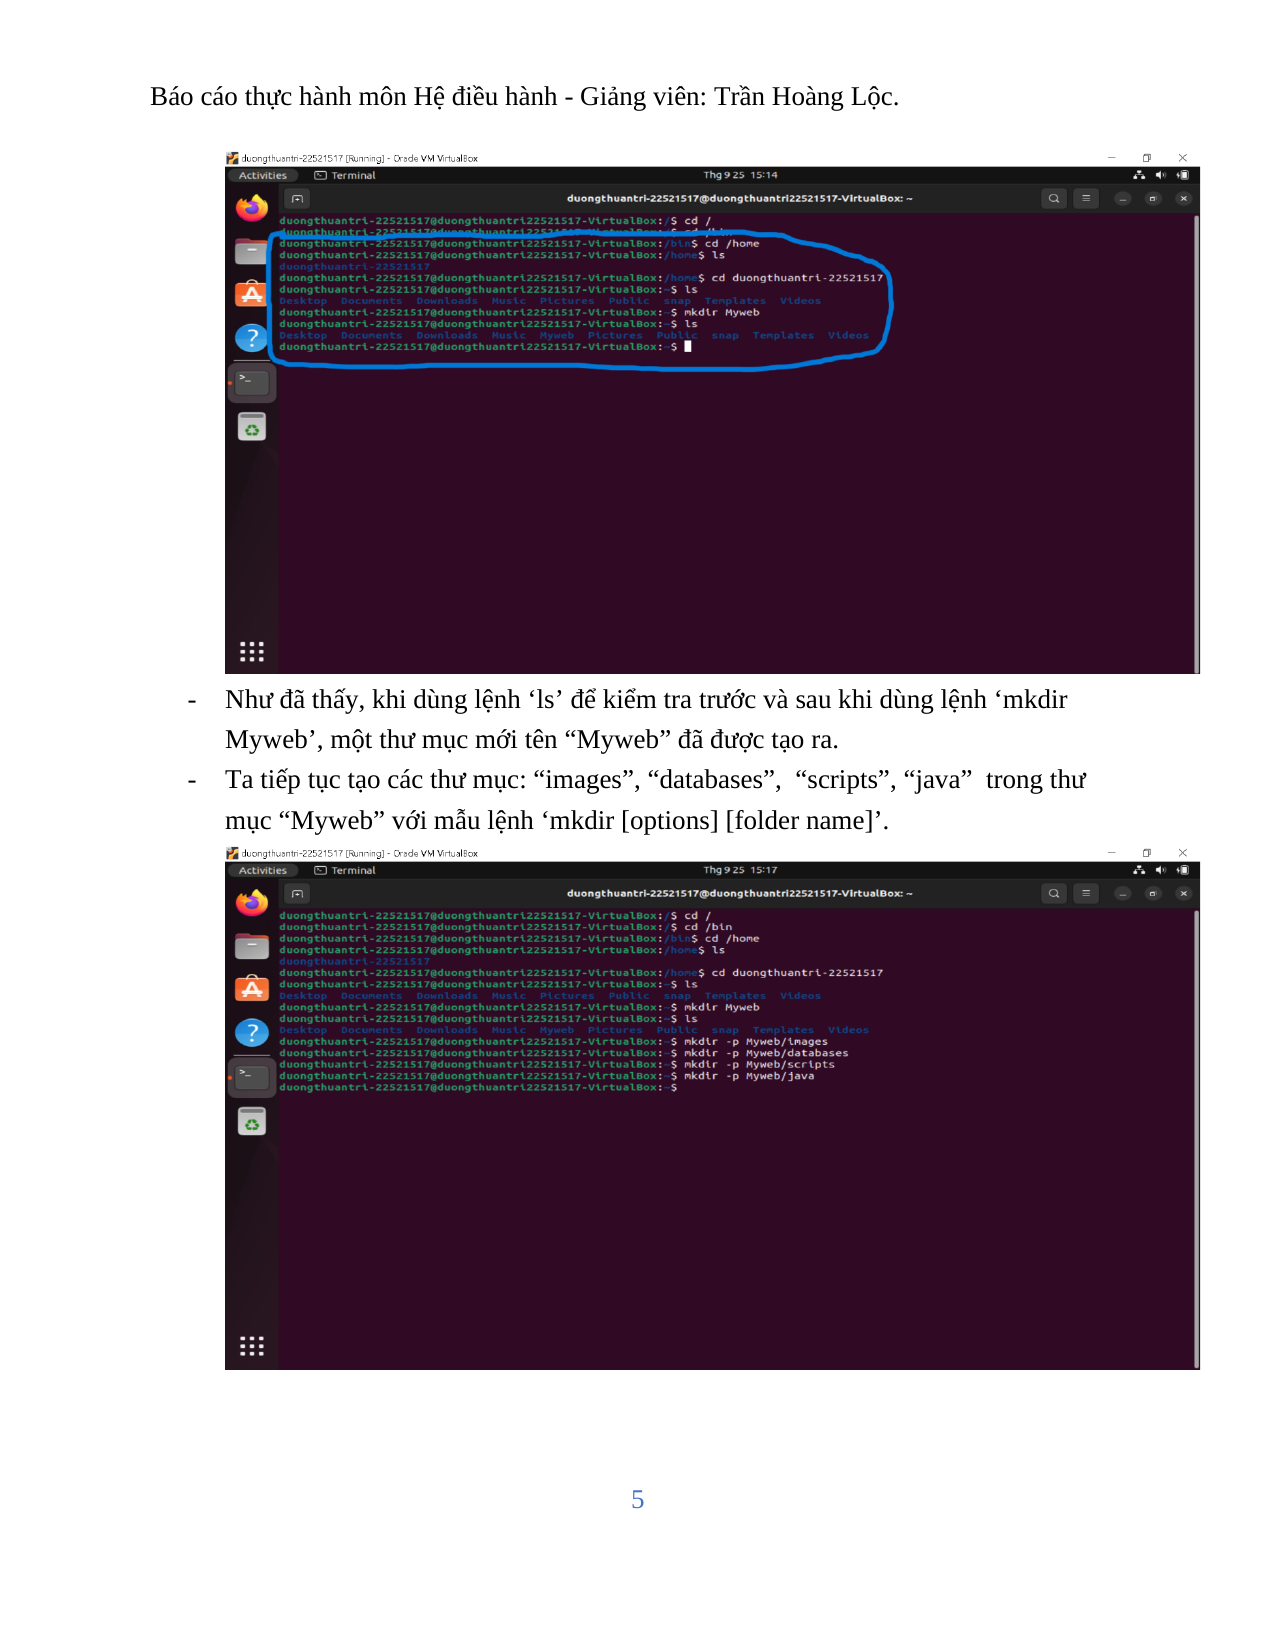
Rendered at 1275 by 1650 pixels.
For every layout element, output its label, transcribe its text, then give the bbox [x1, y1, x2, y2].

list Như đã thấy, khi dùng lệnh ‘ls’ để kiểm tra trước và sau khi dùng lệnh ‘mkdir Myweb’, một thư mục mới tên “Myweb” đã được tạo ra. [187, 683, 1125, 754]
picture [225, 844, 1200, 1370]
picture [225, 150, 1200, 674]
list Ta tiếp tục tạo các thư mục: “images”, “databases”, “scripts”, “java” trong thư mục “Myweb” với mẫu lệnh ‘mkdir [options] [folder name]’. [187, 764, 1125, 835]
